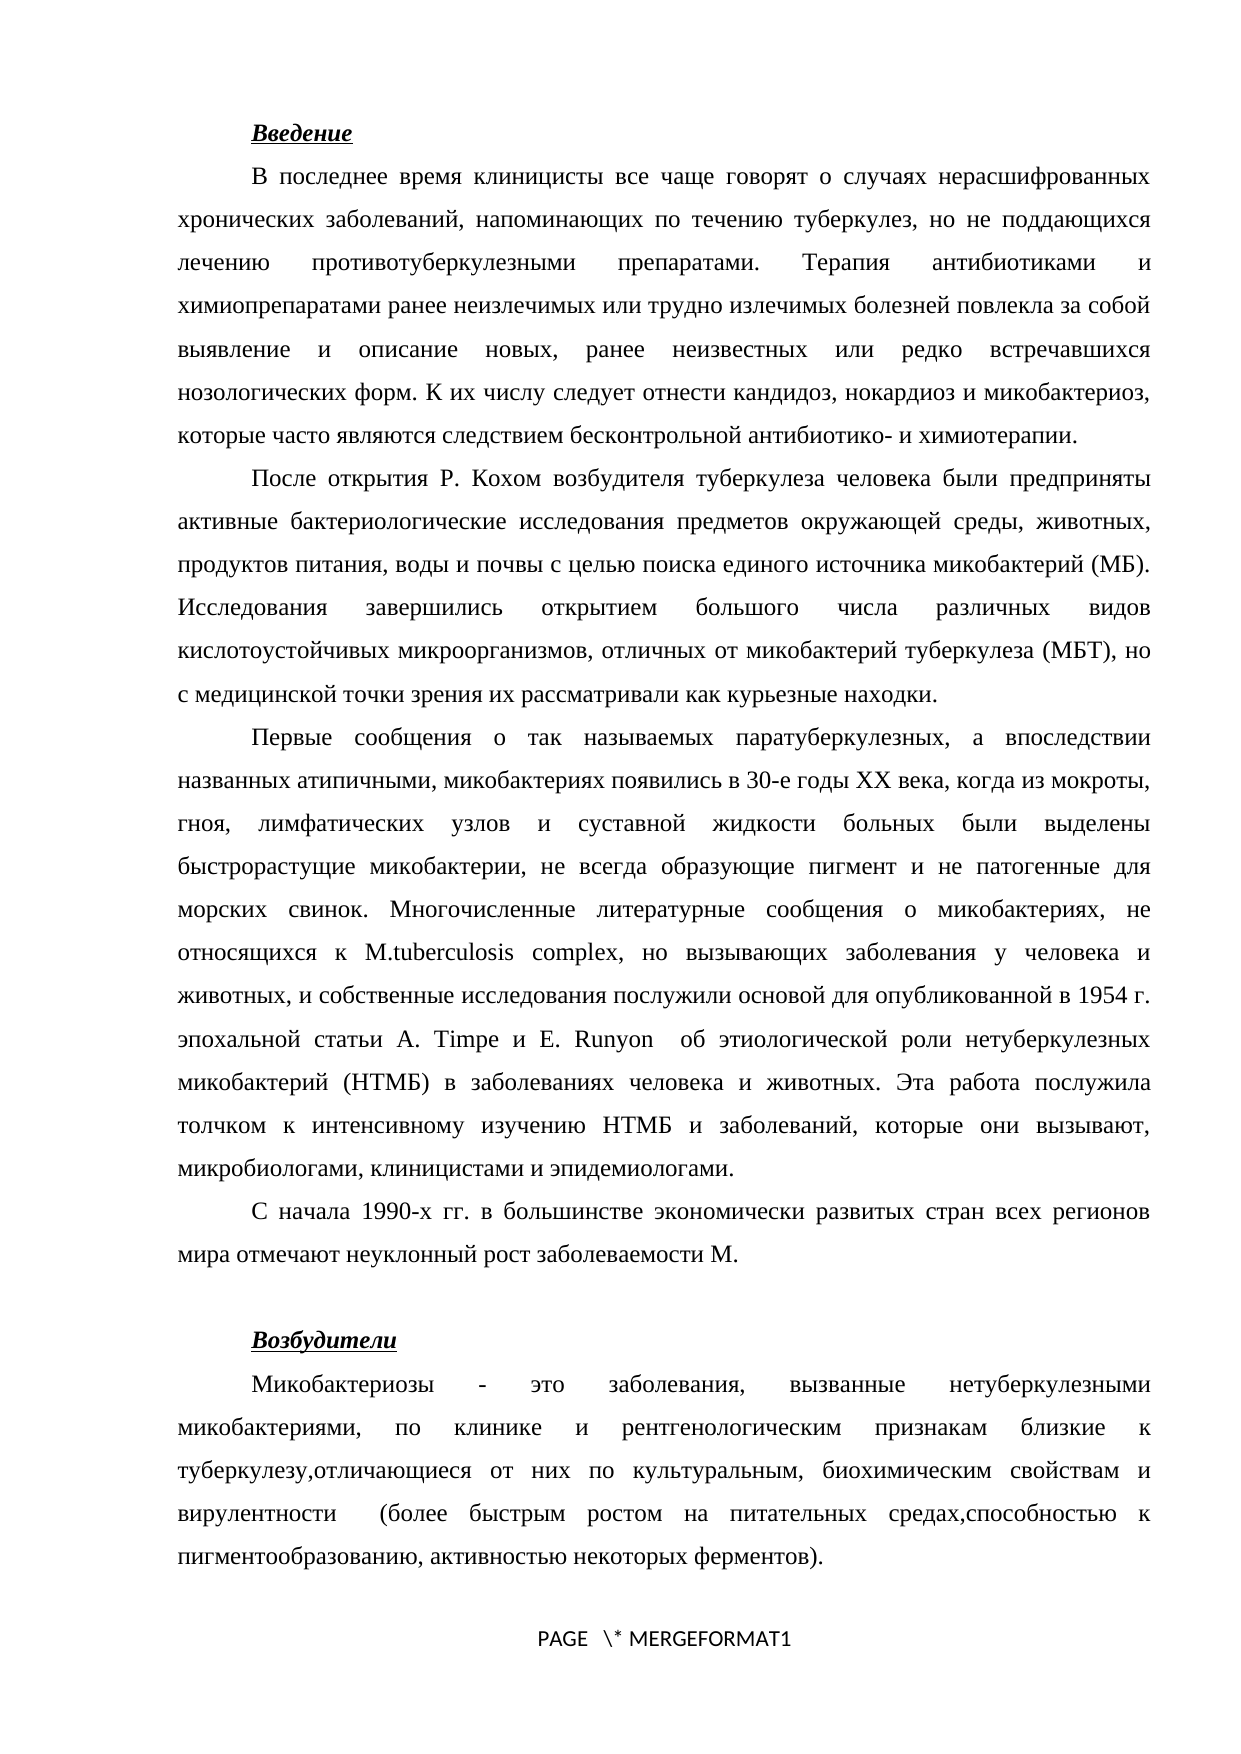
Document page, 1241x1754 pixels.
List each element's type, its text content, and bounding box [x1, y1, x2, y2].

text С начала 1990-х гг. в большинстве экономически развитых стран всех регионов мира отмечают неуклонный рост заболеваемости М. [177, 1196, 1152, 1268]
text Возбудители [177, 1326, 1152, 1354]
text В последнее время клиницисты все чаще говорят о случаях нерасшифрованных хронических заболеваний, напоминающих по течению туберкулез, но не поддающихся лечению противотуберкулезными препаратами. Терапия антибиотиками и химиопрепаратами ранее неизлечимых или трудно излечимых болезней повлекла за собой выявление и описание новых, ранее неизвестных или редко встречавшихся нозологических форм. К их числу следует отнести кандидоз, нокардиоз и микобактериоз, которые часто являются следствием бесконтрольной антибиотико- и химиотерапии. [177, 161, 1152, 449]
text После открытия Р. Кохом возбудителя туберкулеза человека были предприняты активные бактериологические исследования предметов окружающей среды, животных, продуктов питания, воды и почвы с целью поиска единого источника микобактерий (МБ). Исследования завершились открытием большого числа различных видов кислотоустойчивых микроорганизмов, отличных от микобактерий туберкулеза (МБТ), но с медицинской точки зрения их рассматривали как курьезные находки. [177, 463, 1152, 707]
text Введение [177, 118, 1152, 147]
text Микобактериозы - это заболевания, вызванные нетуберкулезными микобактериями, по клинике и рентгенологическим признакам близкие к туберкулезу,отличающиеся от них по культуральным, биохимическим свойствам и вирулентности (более быстрым ростом на питательных средах,способностью к пигментообразованию, активностью некоторых ферментов). [177, 1369, 1152, 1570]
text Первые сообщения о так называемых паратуберкулезных, а впоследствии названных атипичными, микобактериях появились в 30-е годы XX века, когда из мокроты, гноя, лимфатических узлов и суставной жидкости больных были выделены быстрорастущие микобактерии, не всегда образующие пигмент и не патогенные для морских свинок. Многочисленные литературные сообщения о микобактериях, не относящихся к M.tuberculosis complex, но вызывающих заболевания у человека и животных, и собственные исследования послужили основой для опубликованной в 1954 г. эпохальной статьи A. Timpe и E. Runyon об этиологической роли нетуберкулезных микобактерий (НТМБ) в заболеваниях человека и животных. Эта работа послужила толчком к интенсивному изучению НТМБ и заболеваний, которые они вызывают, микробиологами, клиницистами и эпидемиологами. [177, 722, 1152, 1182]
